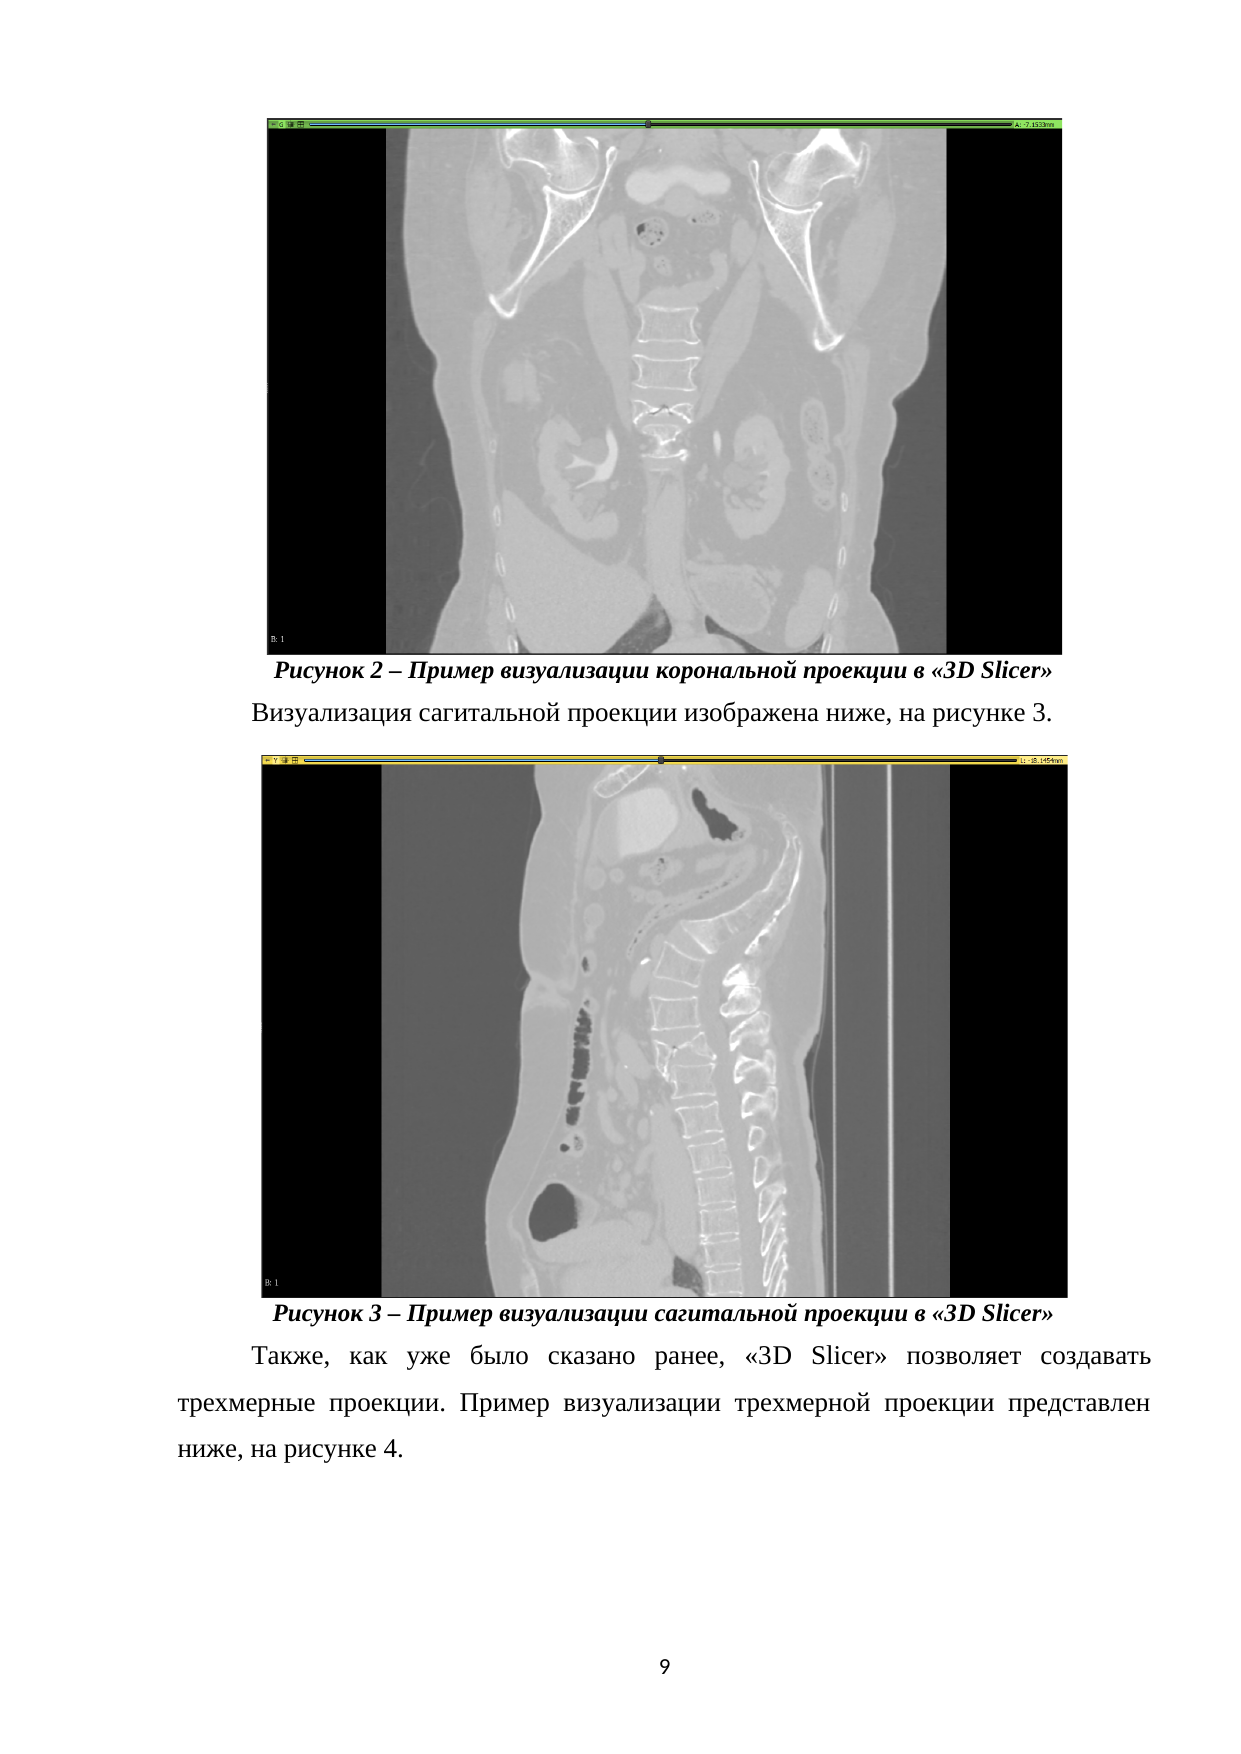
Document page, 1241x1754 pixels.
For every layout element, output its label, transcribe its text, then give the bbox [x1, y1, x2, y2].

text Рисунок 2 – Пример визуализации корональной проекции в «3D Slicer» [177, 655, 1152, 683]
picture [261, 755, 1068, 1298]
text Рисунок 3 – Пример визуализации сагитальной проекции в «3D Slicer» [177, 1298, 1152, 1327]
picture [266, 118, 1063, 655]
text Также, как уже было сказано ранее, «3D Slicer» позволяет создавать трехмерные проекции. Пример визуализации трехмерной проекции представлен ниже, на рисунке 4. [177, 1339, 1152, 1464]
text Визуализация сагитальной проекции изображена ниже, на рисунке 3. [177, 696, 1152, 727]
